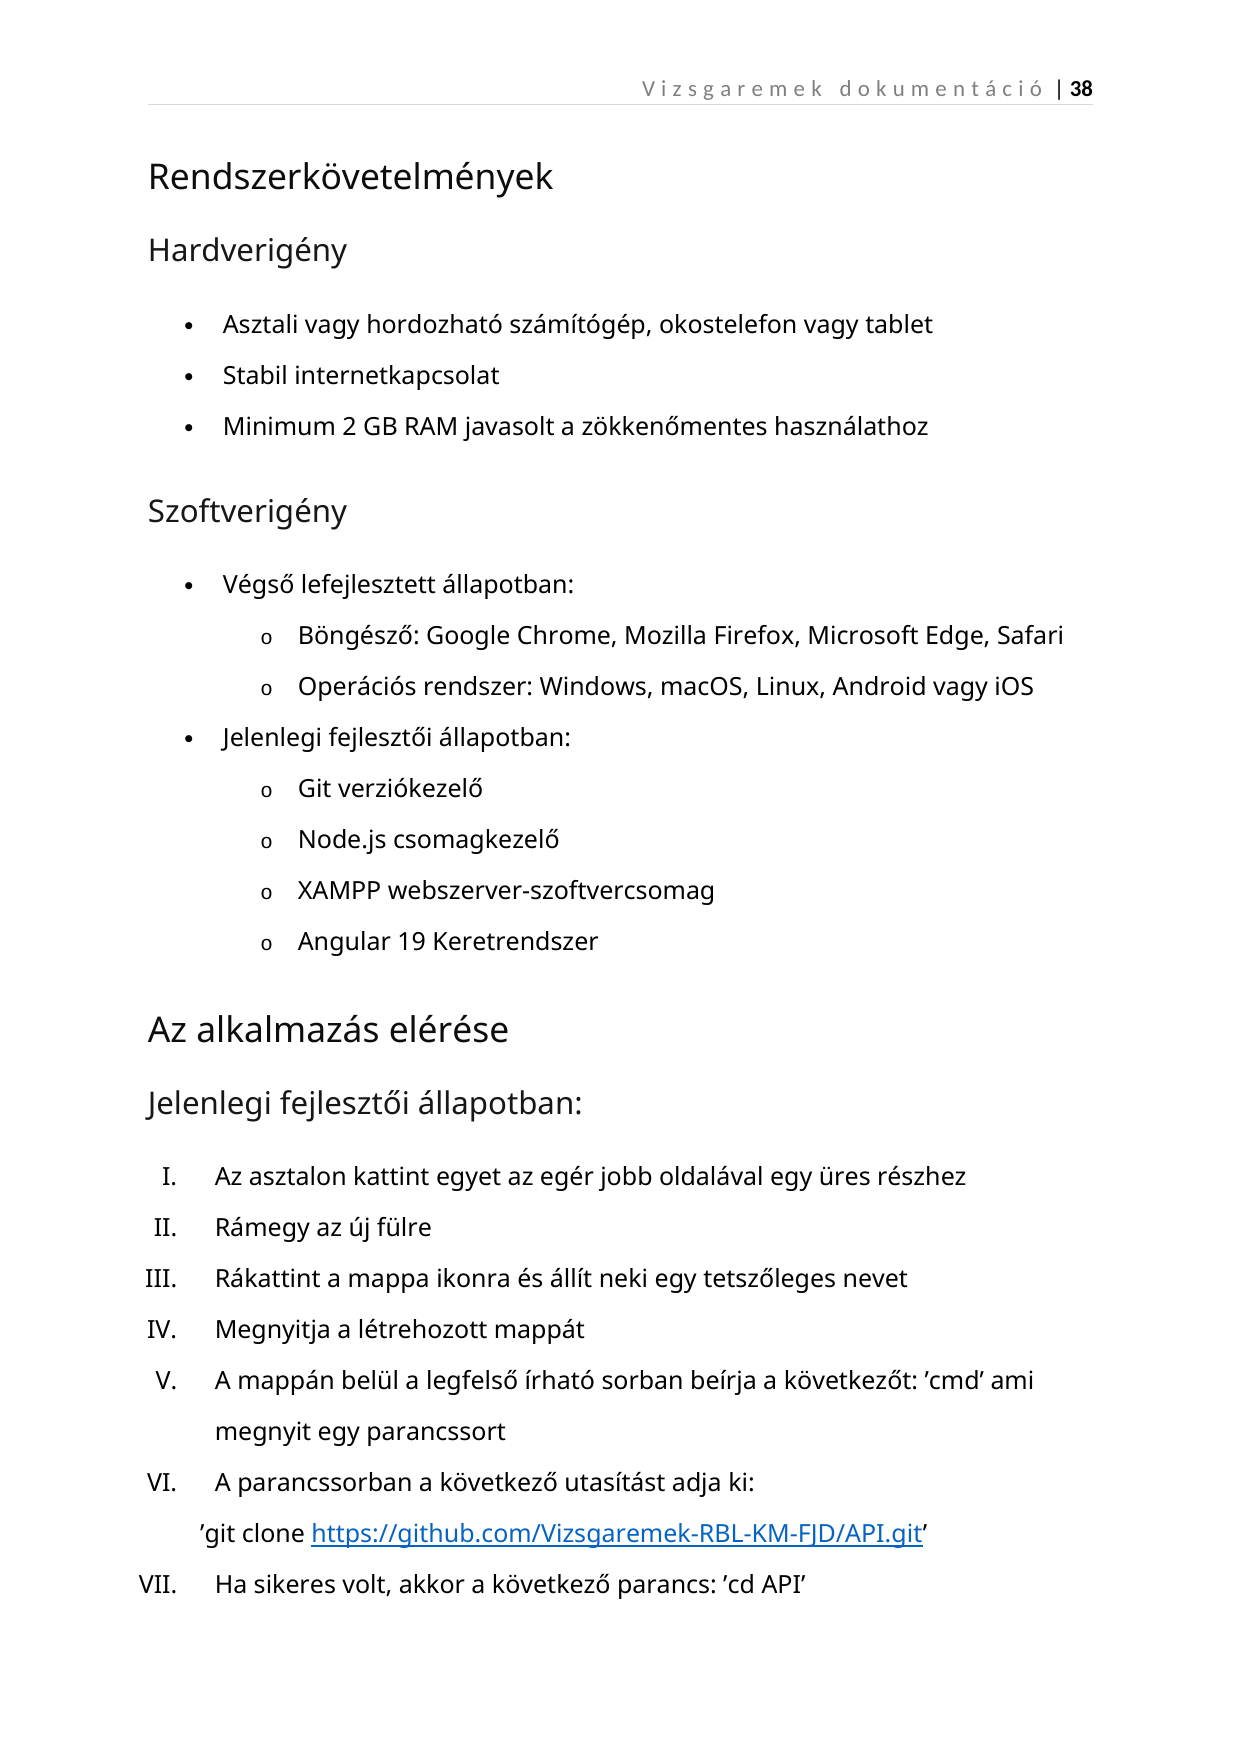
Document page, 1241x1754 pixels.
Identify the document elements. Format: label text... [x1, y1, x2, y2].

list Rákattint a mappa ikonra és állít neki egy tetszőleges nevet [177, 1261, 1093, 1295]
subtitle Rendszerkövetelmények [148, 152, 1093, 200]
list Stabil internetkapcsolat [185, 357, 1093, 391]
list Megnyitja a létrehozott mappát [177, 1312, 1093, 1346]
list A mappán belül a legfelső írható sorban beírja a következőt: ’cmd’ ami megnyit egy parancssort [177, 1363, 1093, 1448]
list A parancssorban a következő utasítást adja ki: [177, 1465, 1093, 1499]
list Végső lefejlesztett állapotban: [185, 567, 1093, 601]
list Minimum 2 GB RAM javasolt a zökkenőmentes használathoz [185, 408, 1093, 442]
list Git verziókezelő [260, 771, 1093, 805]
list Böngésző: Google Chrome, Mozilla Firefox, Microsoft Edge, Safari [260, 618, 1093, 652]
list Rámegy az új fülre [177, 1210, 1093, 1244]
subtitle Jelenlegi fejlesztői állapotban: [148, 1081, 1093, 1123]
list Asztali vagy hordozható számítógép, okostelefon vagy tablet [185, 306, 1093, 340]
list XAMPP webszerver-szoftvercsomag [260, 873, 1093, 907]
list ’git clone https://github.com/Vizsgaremek-RBL-KM-FJD/API.git’ [200, 1516, 1093, 1550]
list Node.js csomagkezelő [260, 822, 1093, 856]
subtitle Az alkalmazás elérése [148, 1004, 1093, 1052]
list Jelenlegi fejlesztői állapotban: [185, 720, 1093, 754]
list Ha sikeres volt, akkor a következő parancs: ’cd API’ [177, 1567, 1093, 1601]
list Angular 19 Keretrendszer [260, 924, 1093, 958]
subtitle Szoftverigény [148, 489, 1093, 531]
list Operációs rendszer: Windows, macOS, Linux, Android vagy iOS [260, 669, 1093, 703]
list Az asztalon kattint egyet az egér jobb oldalával egy üres részhez [177, 1159, 1093, 1193]
subtitle Hardverigény [148, 228, 1093, 271]
